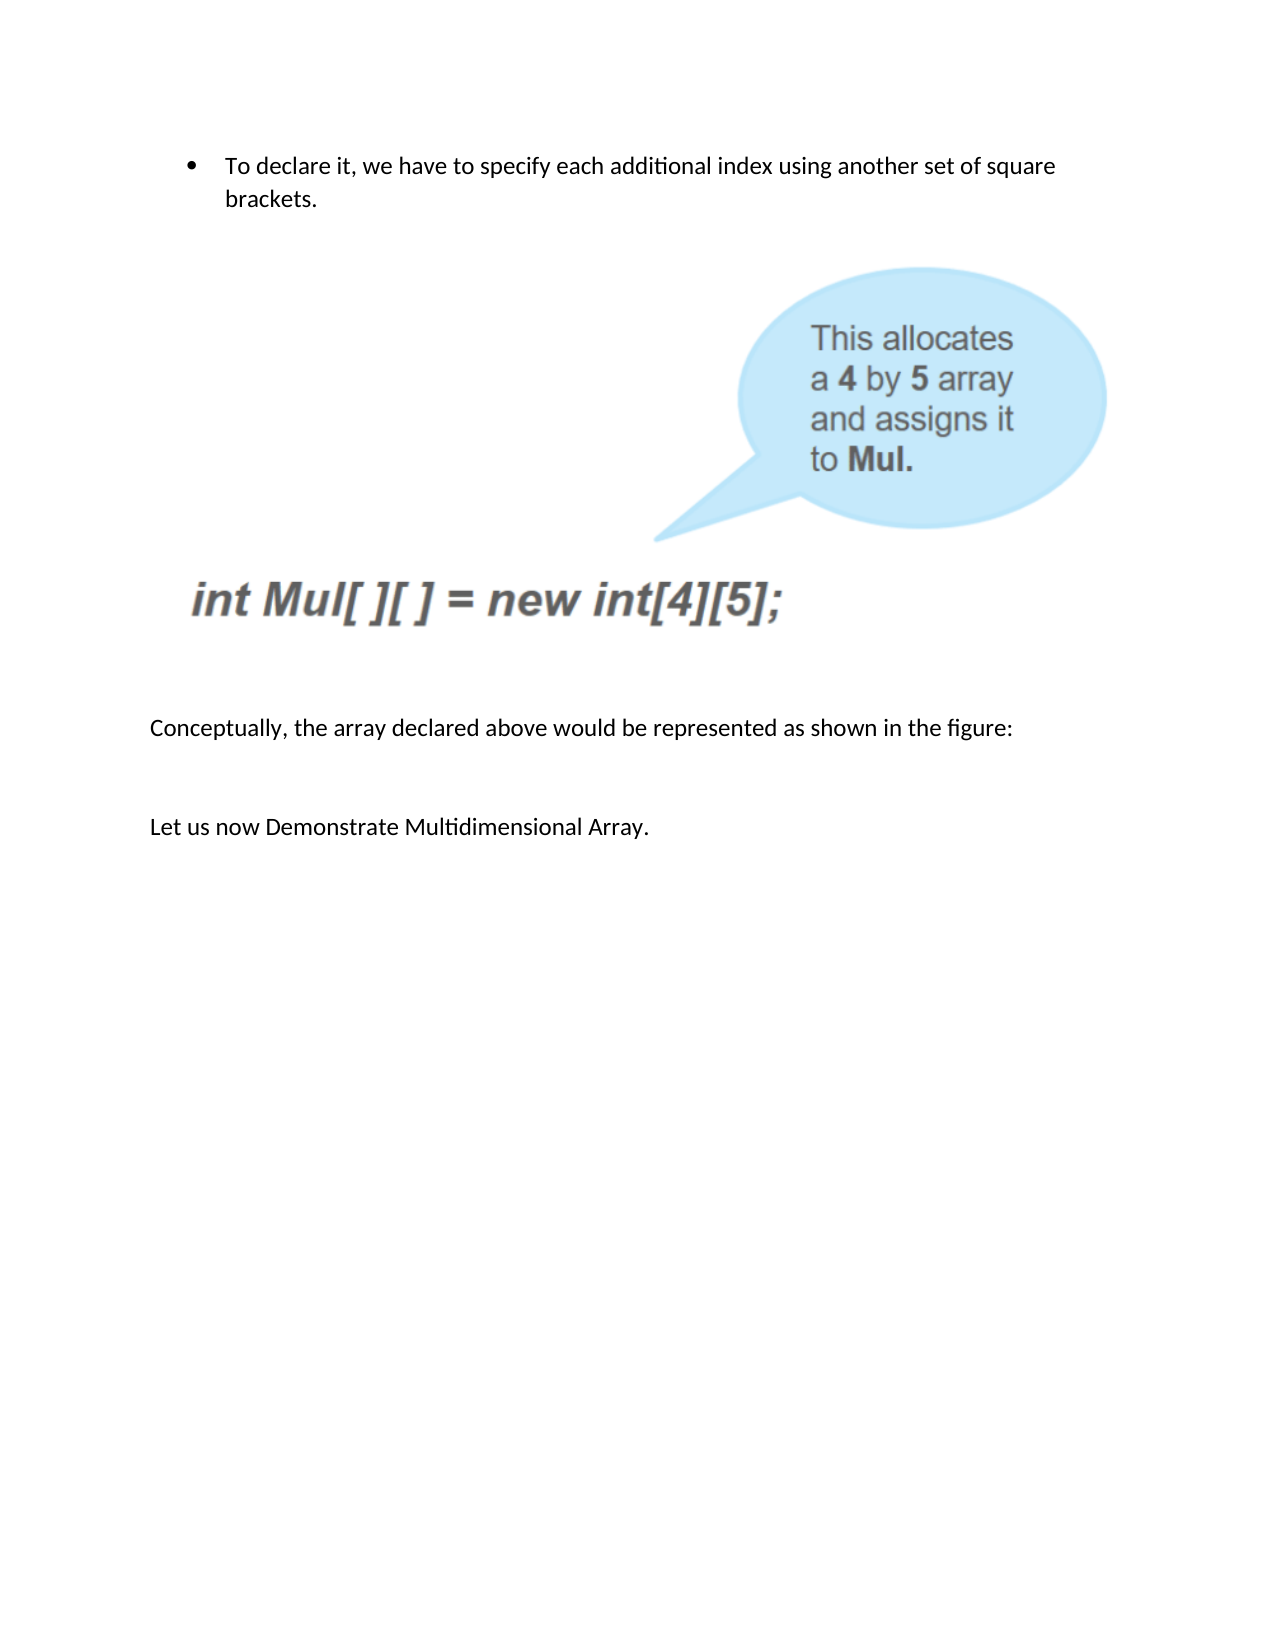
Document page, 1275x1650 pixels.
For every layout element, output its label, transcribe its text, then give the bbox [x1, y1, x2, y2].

picture [150, 232, 1125, 694]
text Let us now Demonstrate Multidimensional Array. [150, 811, 1125, 842]
list To declare it, we have to specify each additional index using another set of square brackets. [187, 150, 1125, 213]
text Conceptually, the array declared above would be represented as shown in the figure: [150, 712, 1125, 743]
